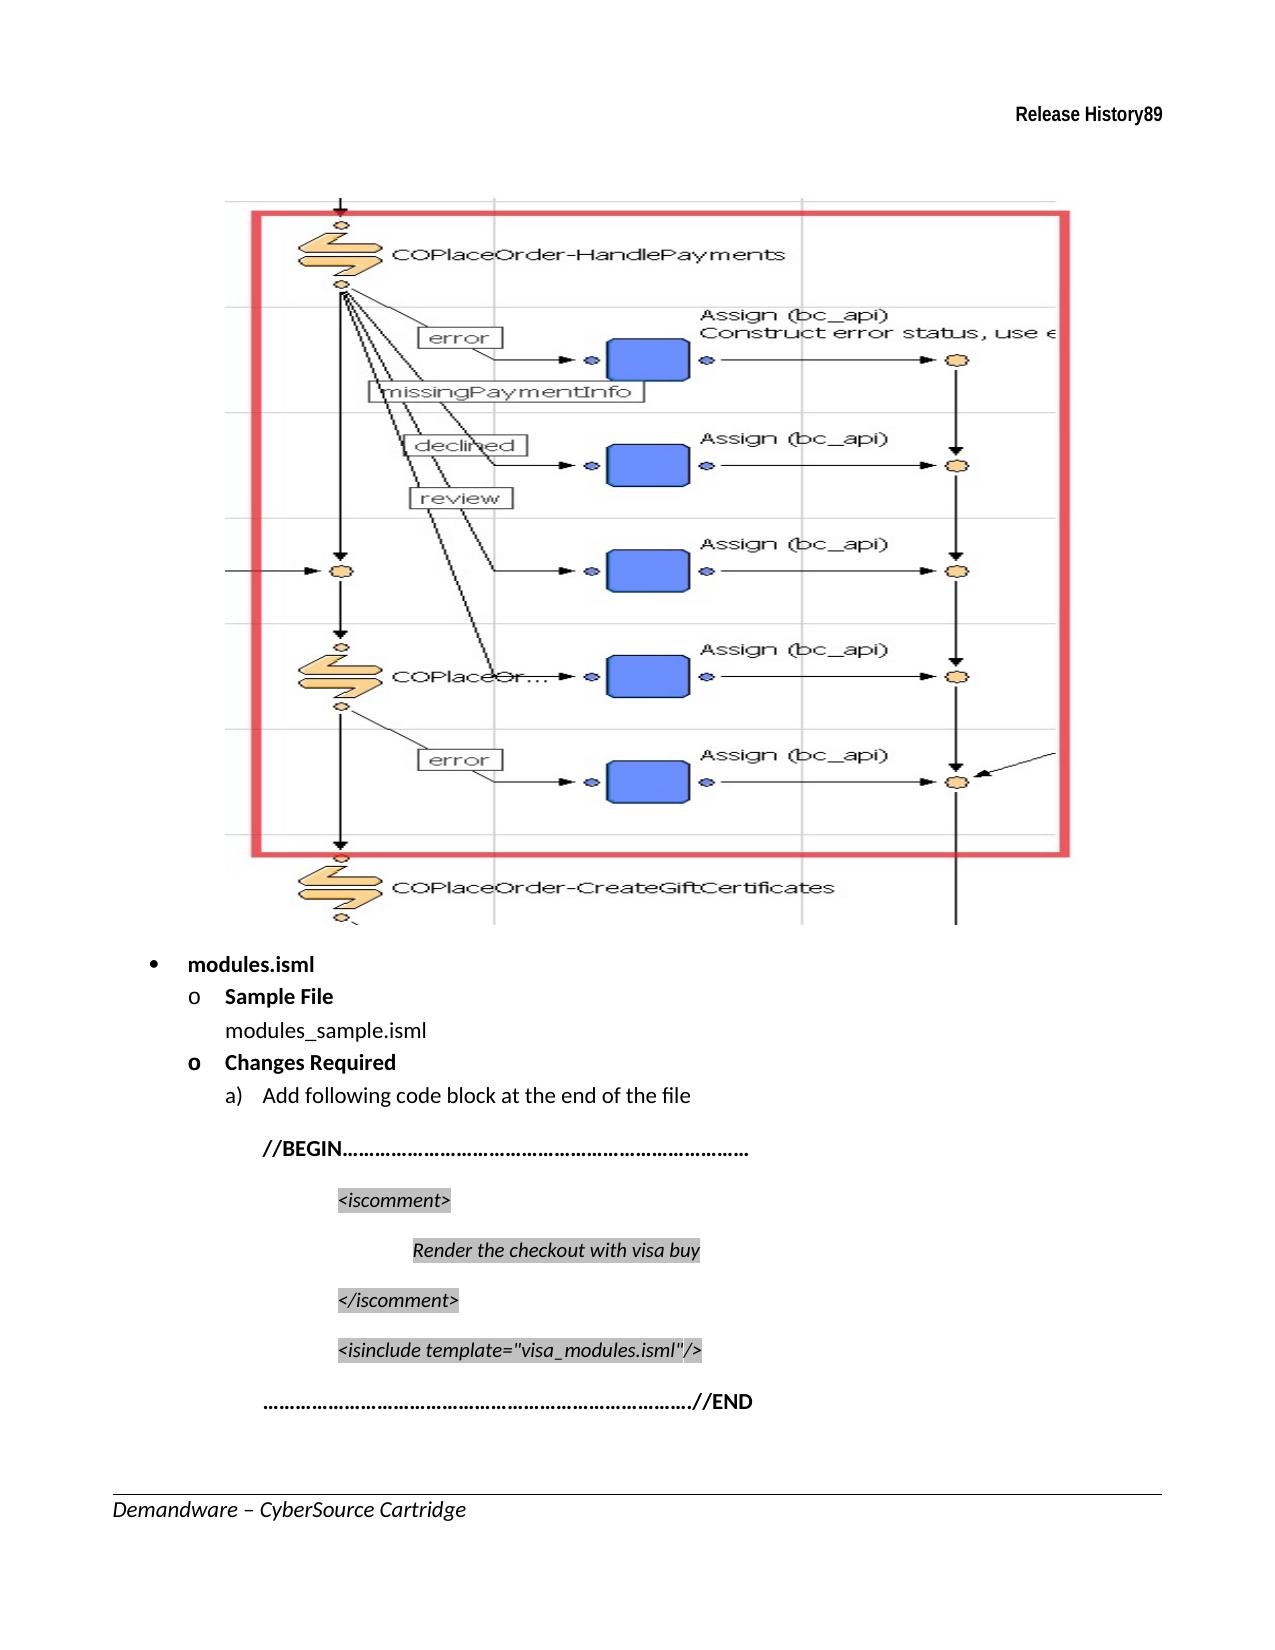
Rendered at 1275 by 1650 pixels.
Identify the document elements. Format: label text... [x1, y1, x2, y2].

text <isinclude template="visa_modules.isml"/> [262, 1337, 1162, 1363]
list modules_sample.isml [225, 1016, 1162, 1044]
text Render the checkout with visa buy [337, 1237, 1162, 1263]
text //BEGIN………………………………………………………………… [187, 1134, 1162, 1162]
list Changes Required [187, 1048, 1162, 1077]
text <iscomment> [262, 1187, 1162, 1213]
list modules.isml [150, 950, 1162, 978]
list …………………………………………………………………….//END [262, 1387, 1162, 1416]
text </iscomment> [262, 1287, 1162, 1313]
picture [225, 198, 1135, 925]
list Sample File [187, 982, 1162, 1011]
list Add following code block at the end of the file [225, 1081, 1162, 1109]
